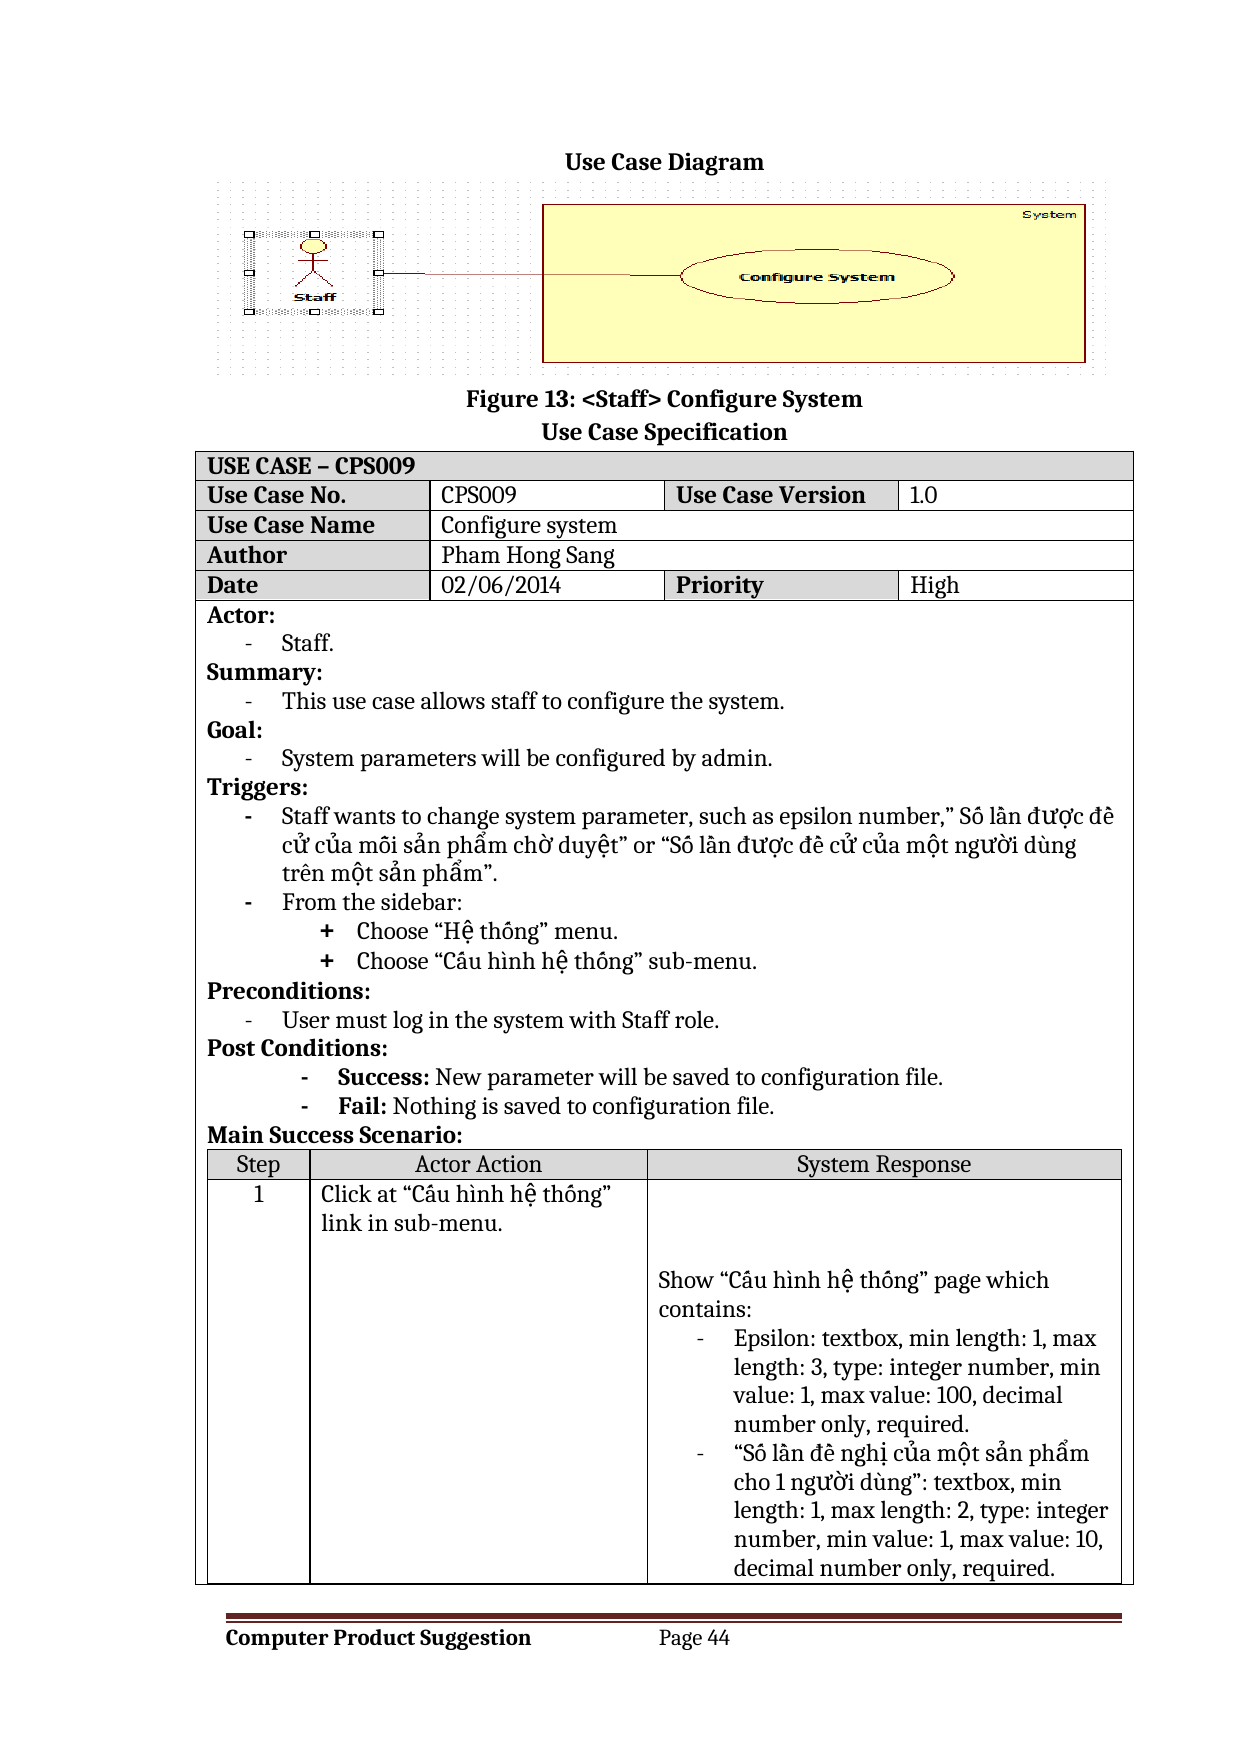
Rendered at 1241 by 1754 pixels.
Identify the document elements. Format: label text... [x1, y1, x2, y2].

table_cell High [899, 571, 1133, 599]
table_cell Use Case Version [665, 481, 898, 510]
table_header USE CASE – CPS009 [196, 452, 1133, 480]
table_cell Use Case Name [196, 511, 429, 540]
table_cell 02/06/2014 [431, 571, 664, 599]
table_cell Use Case No. [196, 481, 429, 510]
subtitle Figure : <Staff> Configure System [207, 384, 1122, 413]
table_cell Date [196, 571, 429, 599]
table_cell Priority [665, 571, 898, 599]
table_cell 1.0 [899, 481, 1133, 510]
table_cell Configure system [431, 511, 1133, 540]
table_cell CPS009 [431, 481, 664, 510]
table_cell Author [196, 541, 429, 570]
table_cell Pham Hong Sang [431, 541, 1133, 570]
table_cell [196, 601, 1133, 1584]
picture [213, 180, 1116, 381]
subtitle Use Case Diagram [207, 148, 1122, 176]
subtitle Use Case Specification [207, 417, 1122, 446]
